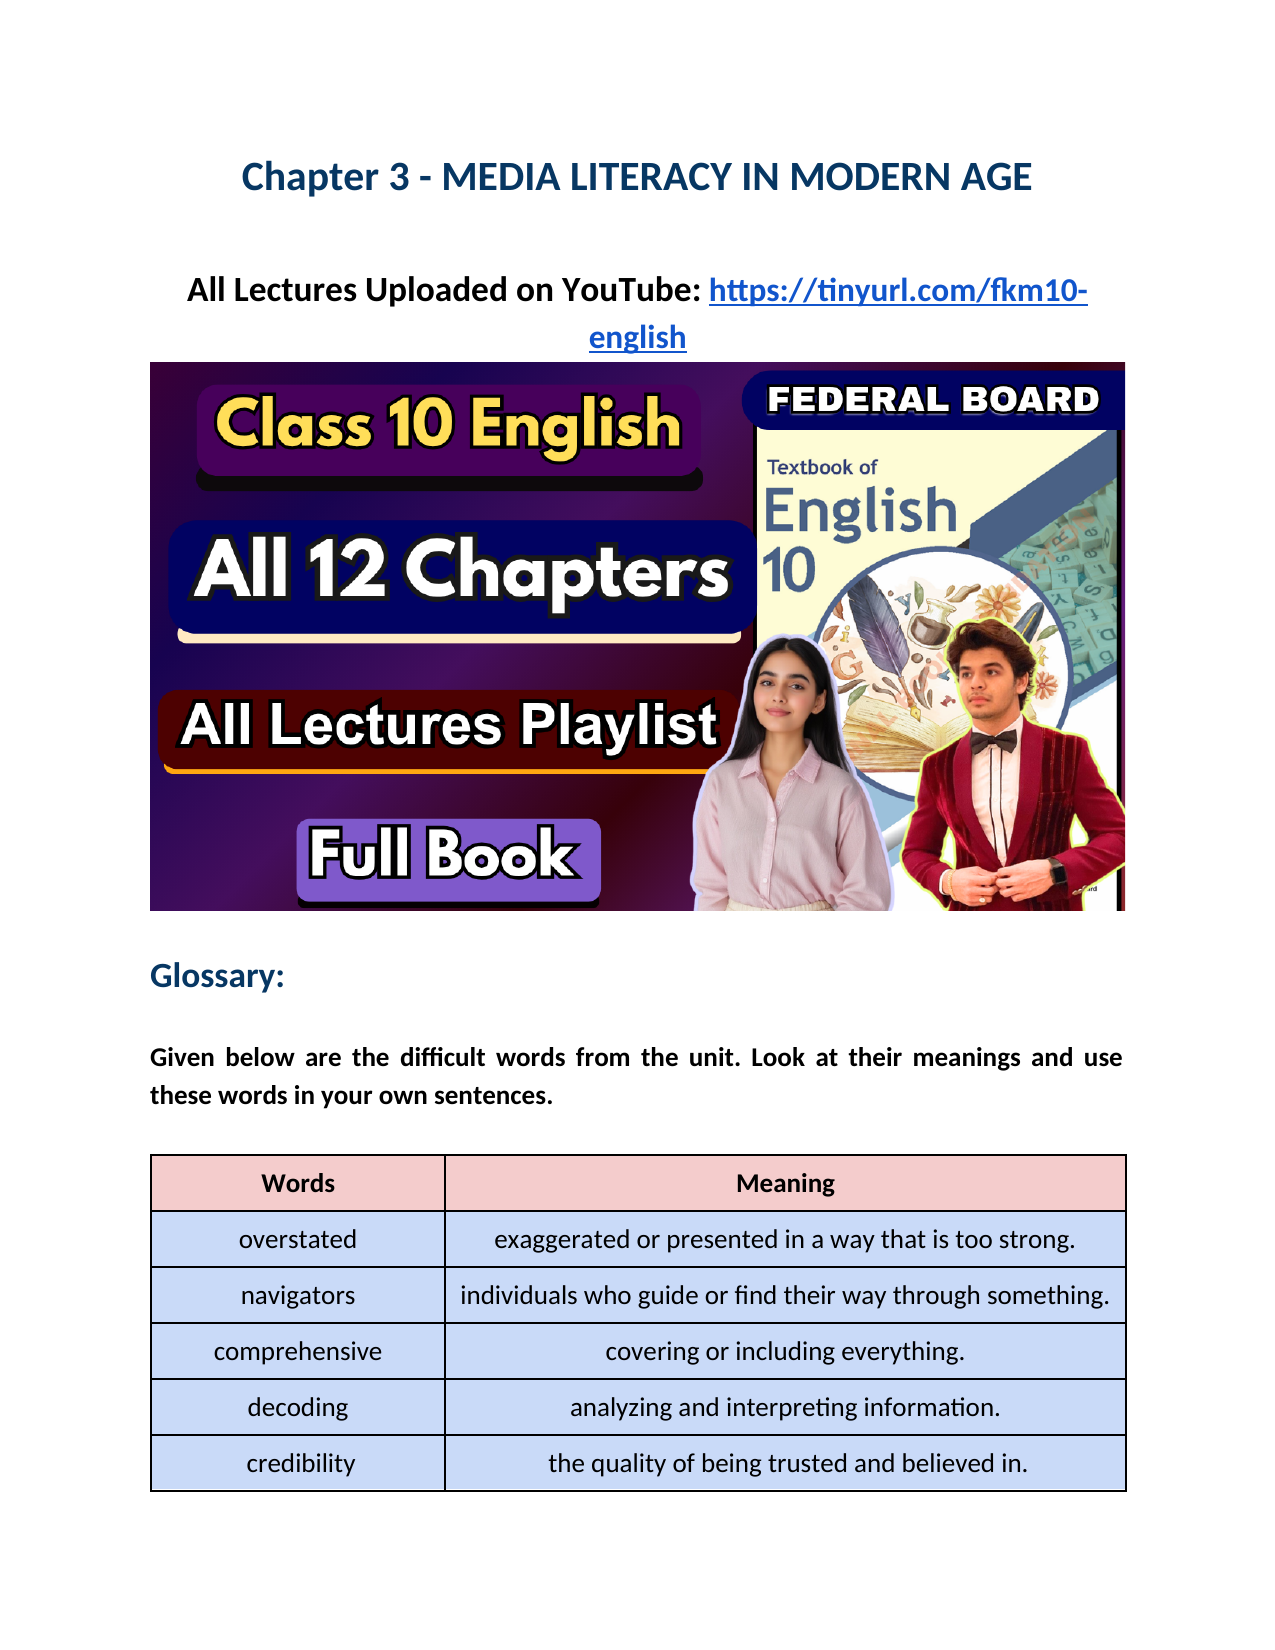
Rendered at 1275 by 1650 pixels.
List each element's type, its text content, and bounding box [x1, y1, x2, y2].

table_header Words [152, 1156, 444, 1210]
table_cell comprehensive [152, 1324, 444, 1378]
text All Lectures Uploaded on YouTube: https://tinyurl.com/fkm10-english [150, 267, 1125, 357]
table_cell decoding [152, 1380, 444, 1434]
text Glossary: [150, 953, 1125, 996]
text Given below are the difficult words from the unit. Look at their meanings and use these words in your own sentences. [150, 1040, 1125, 1111]
table_cell individuals who guide or find their way through something. [446, 1268, 1125, 1322]
table_header Meaning [446, 1156, 1125, 1210]
table_cell covering or including everything. [446, 1324, 1125, 1378]
text Chapter 3 - MEDIA LITERACY IN MODERN AGE [150, 150, 1125, 201]
table_cell analyzing and interpreting information. [446, 1380, 1125, 1434]
table_cell exaggerated or presented in a way that is too strong. [446, 1212, 1125, 1266]
table_cell navigators [152, 1268, 444, 1322]
table_cell overstated [152, 1212, 444, 1266]
picture [150, 362, 1125, 911]
table_cell the quality of being trusted and believed in. [446, 1436, 1125, 1489]
table_cell credibility [152, 1436, 444, 1489]
